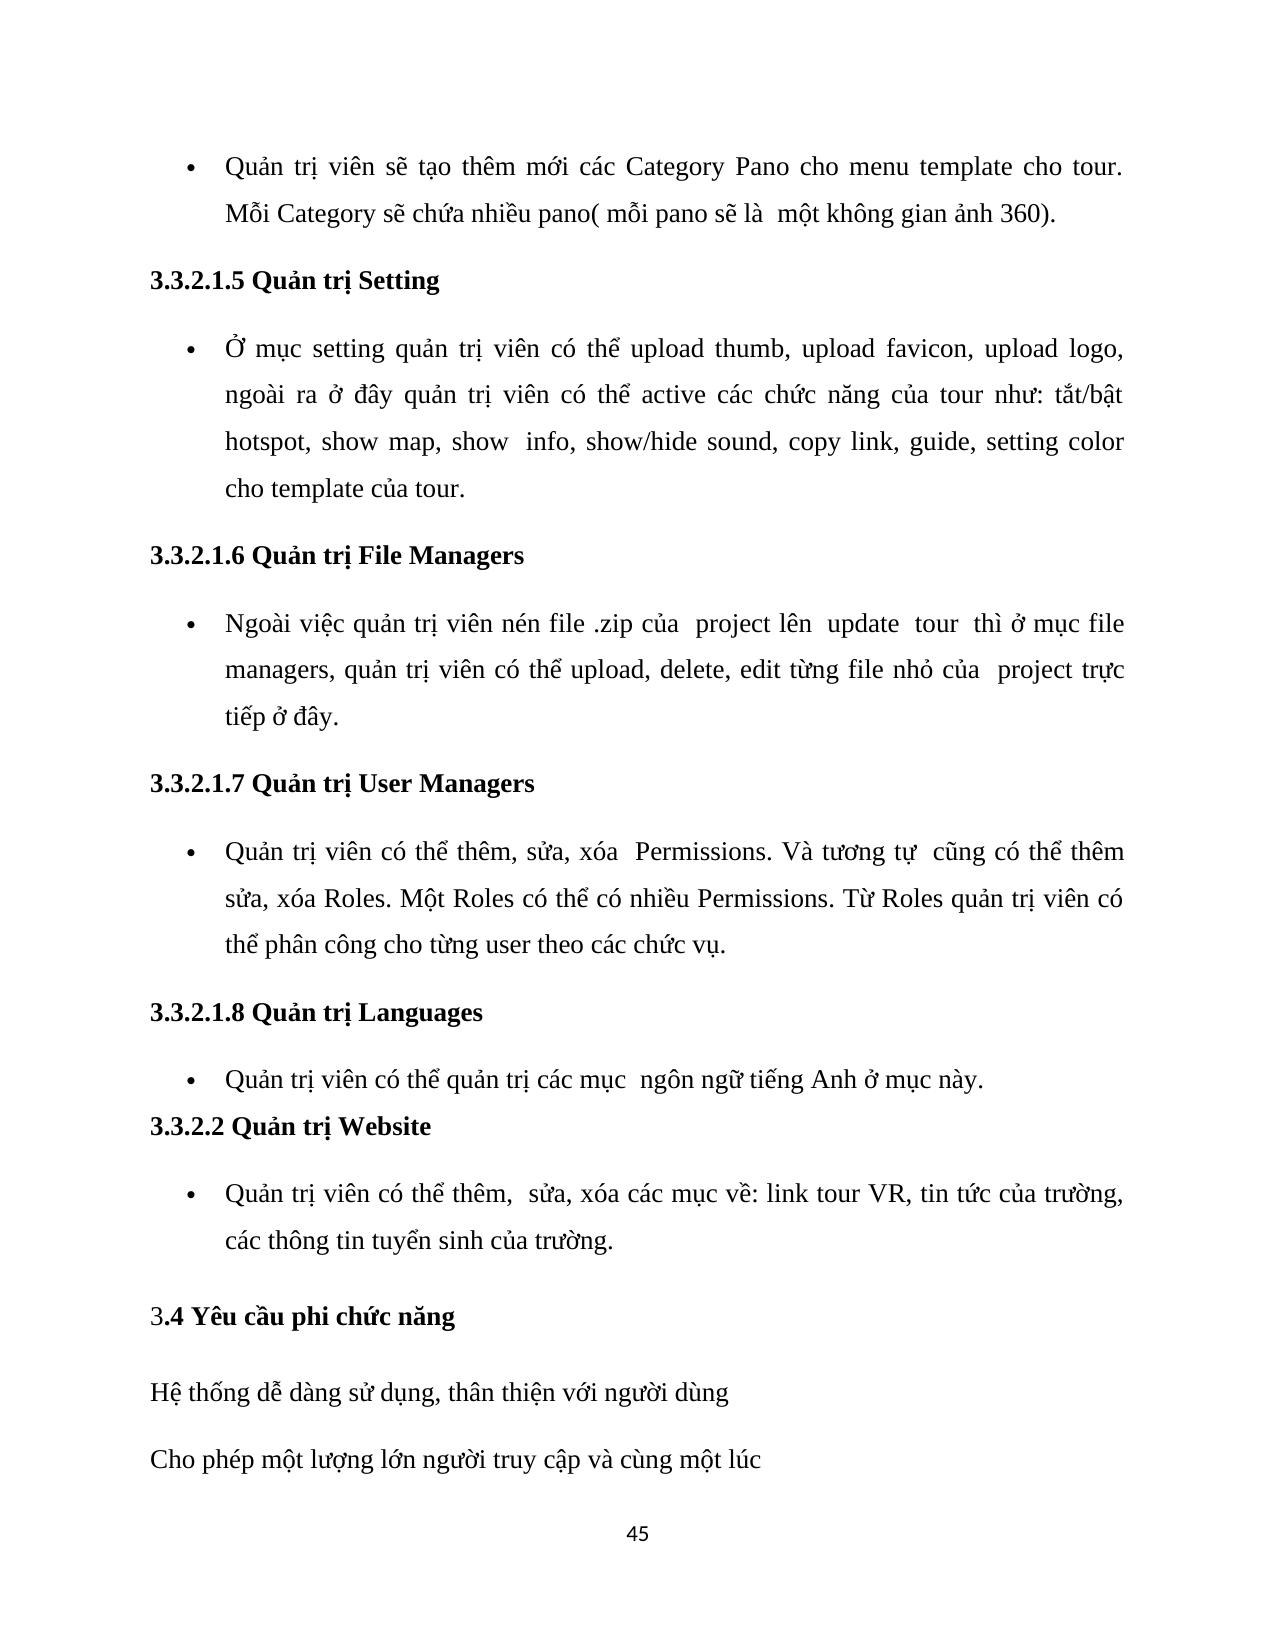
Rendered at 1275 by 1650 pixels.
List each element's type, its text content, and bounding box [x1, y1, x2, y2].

list Ở mục setting quản trị viên có thể upload thumb, upload favicon, upload logo, ngoài ra ở đây quản trị viên có thể active các chức năng của tour như: tắt/bật hotspot, show map, show info, show/hide sound, copy link, guide, setting color cho template của tour. [187, 332, 1125, 503]
list Ngoài việc quản trị viên nén file .zip của project lên update tour thì ở mục file managers, quản trị viên có thể upload, delete, edit từng file nhỏ của project trực tiếp ở đây. [187, 607, 1125, 731]
text 3.3.2.1.5 Quản trị Setting [150, 264, 1125, 295]
list Quản trị viên có thể thêm, sửa, xóa Permissions. Và tương tự cũng có thể thêm sửa, xóa Roles. Một Roles có thể có nhiều Permissions. Từ Roles quản trị viên có thể phân công cho từng user theo các chức vụ. [187, 835, 1125, 959]
text Cho phép một lượng lớn người truy cập và cùng một lúc [150, 1443, 1125, 1474]
text 3.3.2.1.6 Quản trị File Managers [150, 539, 1125, 570]
list Quản trị viên có thể thêm, sửa, xóa các mục về: link tour VR, tin tức của trường, các thông tin tuyển sinh của trường. [187, 1177, 1125, 1255]
text 3.3.2.2 Quản trị Website [150, 1110, 1125, 1141]
text 3.3.2.1.8 Quản trị Languages [150, 996, 1125, 1027]
subtitle 3.4 Yêu cầu phi chức năng [150, 1300, 1125, 1331]
text Hệ thống dễ dàng sử dụng, thân thiện với người dùng [150, 1376, 1125, 1407]
list Quản trị viên sẽ tạo thêm mới các Category Pano cho menu template cho tour. Mỗi Category sẽ chứa nhiều pano( mỗi pano sẽ là một không gian ảnh 360). [187, 150, 1125, 228]
list Quản trị viên có thể quản trị các mục ngôn ngữ tiếng Anh ở mục này. [187, 1063, 1125, 1094]
text 3.3.2.1.7 Quản trị User Managers [150, 767, 1125, 799]
